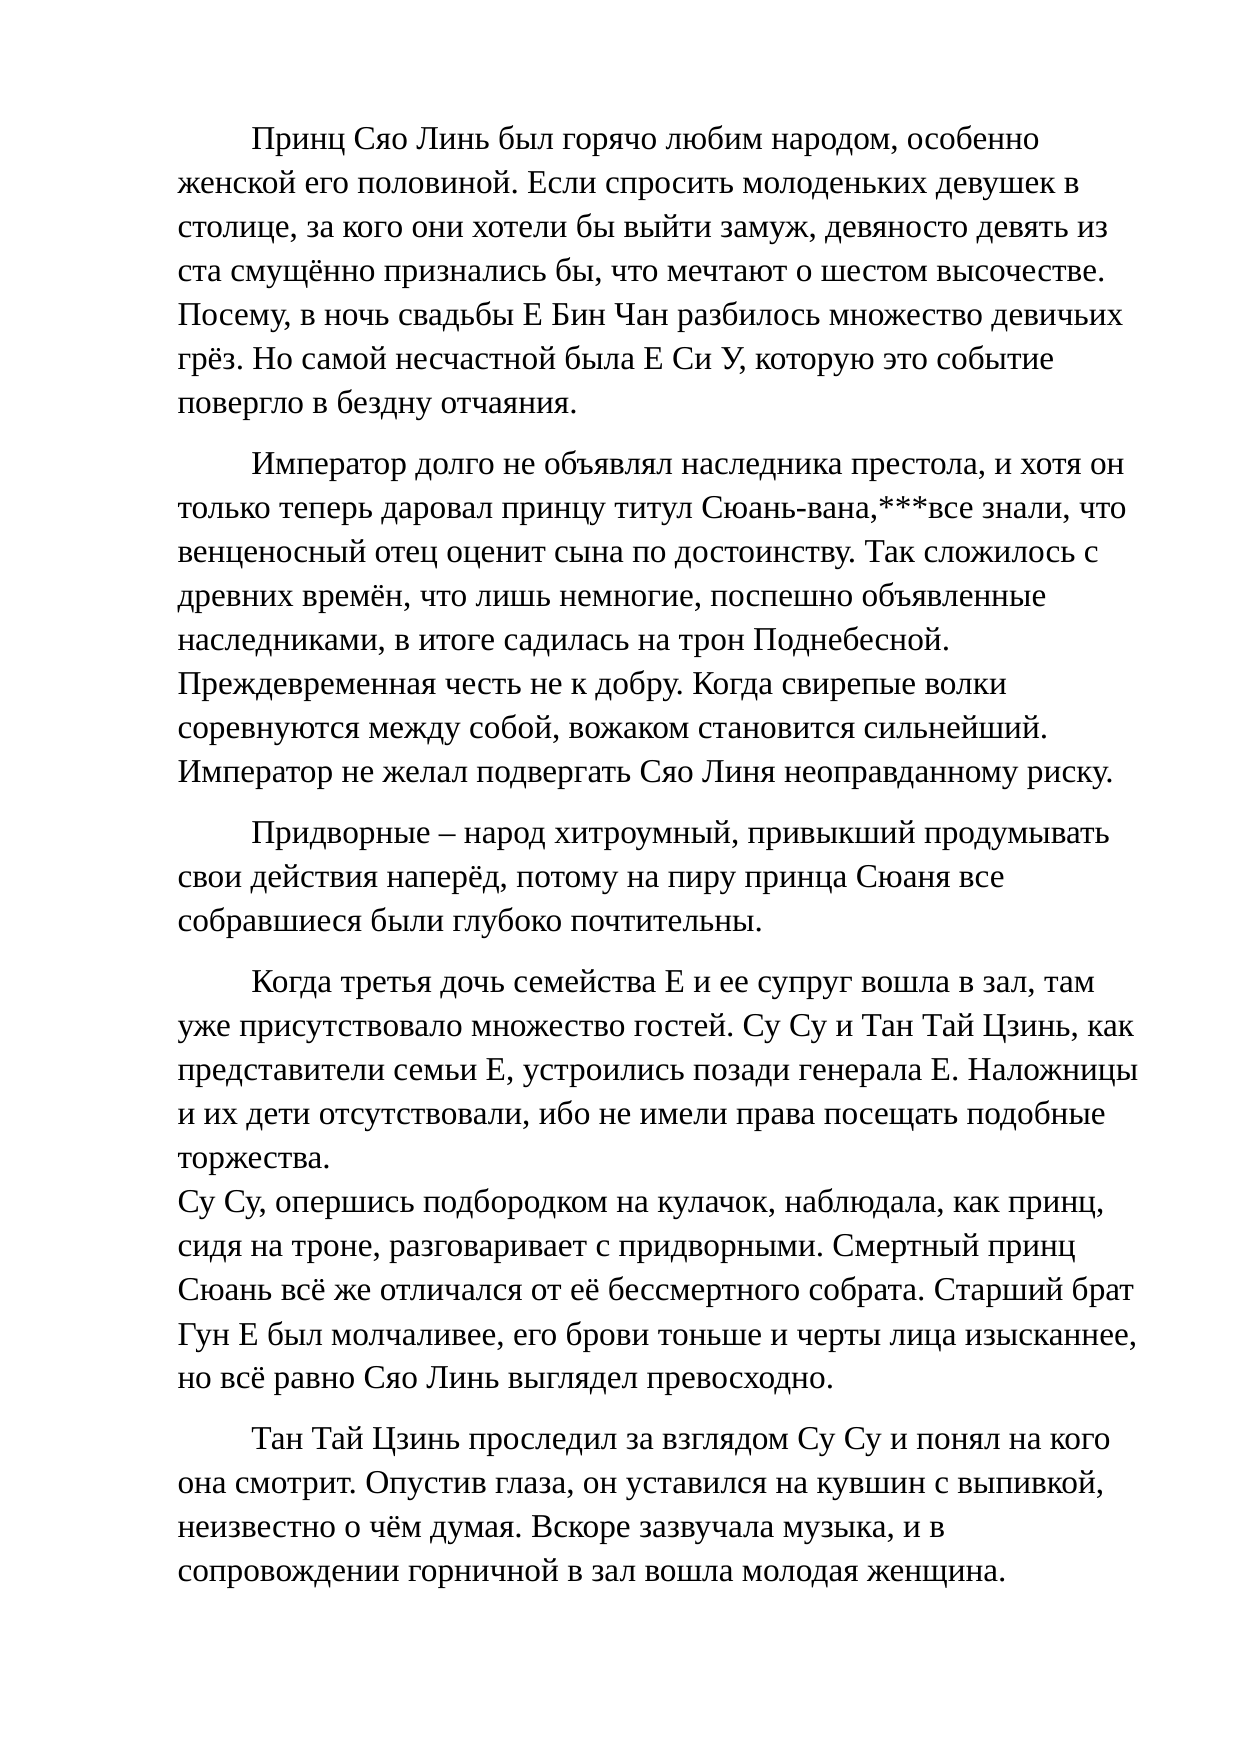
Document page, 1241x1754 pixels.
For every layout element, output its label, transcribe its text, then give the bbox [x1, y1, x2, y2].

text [177, 1418, 1152, 1589]
text Принц Сяо Линь был горячо любим народом, особенно женской его половиной. Если спросить молоденьких девушек в столице, за кого они хотели бы выйти замуж, девяносто девять из ста смущённо признались бы, что мечтают о шестом высочестве. Посему, в ночь свадьбы Е Бин Чан разбилось множество девичьих грёз. Но самой несчастной была Е Си У, которую это событие повергло в бездну отчаяния. [177, 118, 1152, 421]
text Придворные – народ хитроумный, привыкший продумывать свои действия наперёд, потому на пиру принца Сюаня все собравшиеся были глубоко почтительны. [177, 812, 1152, 939]
text Император долго не объявлял наследника престола, и хотя он только теперь даровал принцу титул Сюань-вана,***все знали, что венценосный отец оценит сына по достоинству. Так сложилось с древних времён, что лишь немногие, поспешно объявленные наследниками, в итоге садилась на трон Поднебесной. Преждевременная честь не к добру. Когда свирепые волки соревнуются между собой, вожаком становится сильнейший. Император не желал подвергать Сяо Линя неоправданному риску. [177, 443, 1152, 790]
text Когда третья дочь семейства Е и ее супруг вошла в зал, там уже присутствовало множество гостей. Су Су и Тан Тай Цзинь, как представители семьи Е, устроились позади генерала Е. Наложницы и их дети отсутствовали, ибо не имели права посещать подобные торжества. Су Су, опершись подбородком на кулачок, наблюдала, как принц, сидя на троне, разговаривает с придворными. Смертный принц Сюань всё же отличался от её бессмертного собрата. Старший брат Гун Е был молчаливее, его брови тоньше и черты лица изысканнее, но всё равно Сяо Линь выглядел превосходно. [177, 961, 1152, 1396]
